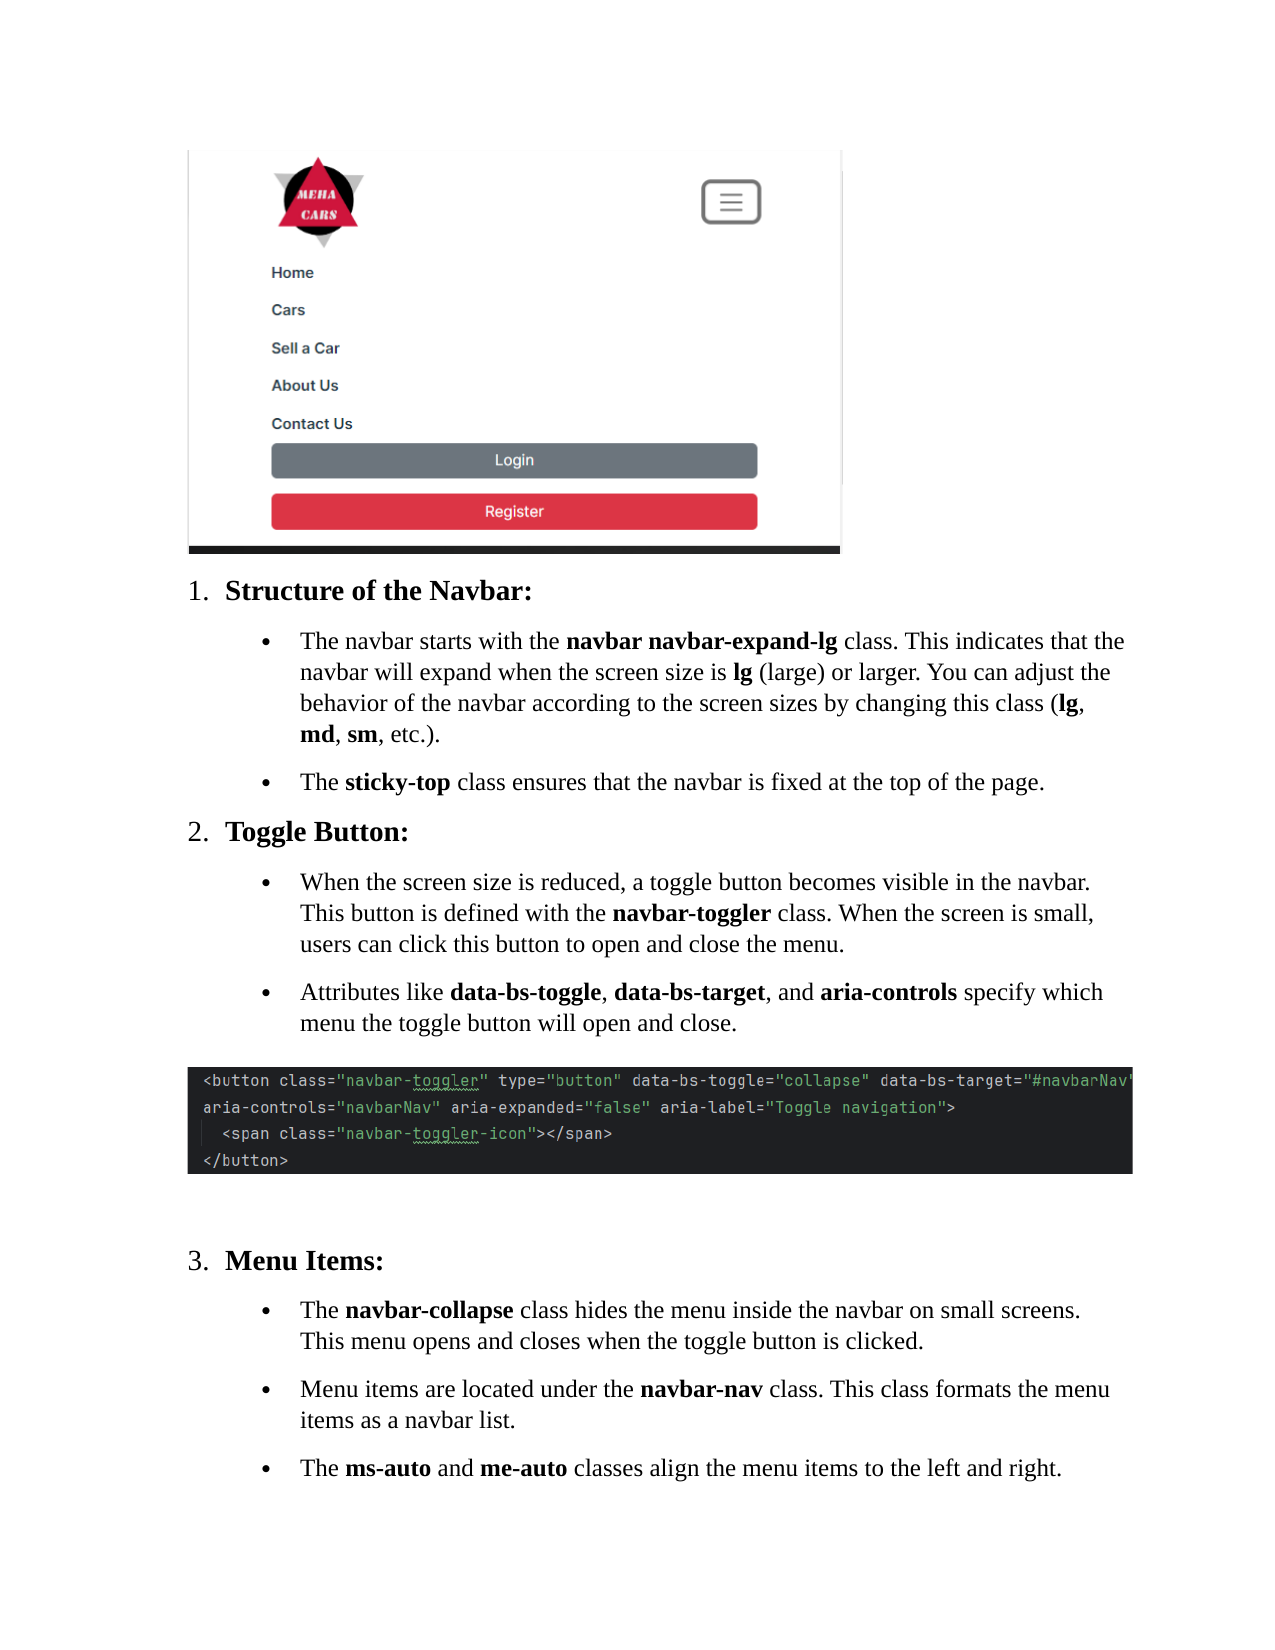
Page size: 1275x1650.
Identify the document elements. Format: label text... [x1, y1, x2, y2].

list Attributes like data-bs-toggle, data-bs-target, and aria-controls specify which menu the toggle button will open and close. [262, 977, 1125, 1037]
list The navbar starts with the navbar navbar-expand-lg class. This indicates that the navbar will expand when the screen size is lg (large) or larger. You can adjust the behavior of the navbar according to the screen sizes by changing this class (lg, md, sm, etc.). [262, 626, 1125, 748]
picture [187, 150, 843, 554]
list The sticky-top class ensures that the navbar is fixed at the top of the page. [262, 767, 1125, 795]
list The navbar-collapse class hides the menu inside the navbar on small screens. This menu opens and closes when the toggle button is clicked. [262, 1295, 1125, 1355]
list The ms-auto and me-auto classes align the menu items to the left and right. [262, 1453, 1125, 1482]
list Menu Items: [187, 1243, 1125, 1276]
list Toggle Button: [187, 814, 1125, 848]
list When the screen size is reduced, a toggle button becomes visible in the navbar. This button is defined with the navbar-toggler class. When the screen is small, users can click this button to open and close the menu. [262, 867, 1125, 958]
list Structure of the Navbar: [187, 573, 1125, 607]
picture [187, 1067, 1133, 1174]
list Menu items are located under the navbar-nav class. This class formats the menu items as a navbar list. [262, 1374, 1125, 1434]
